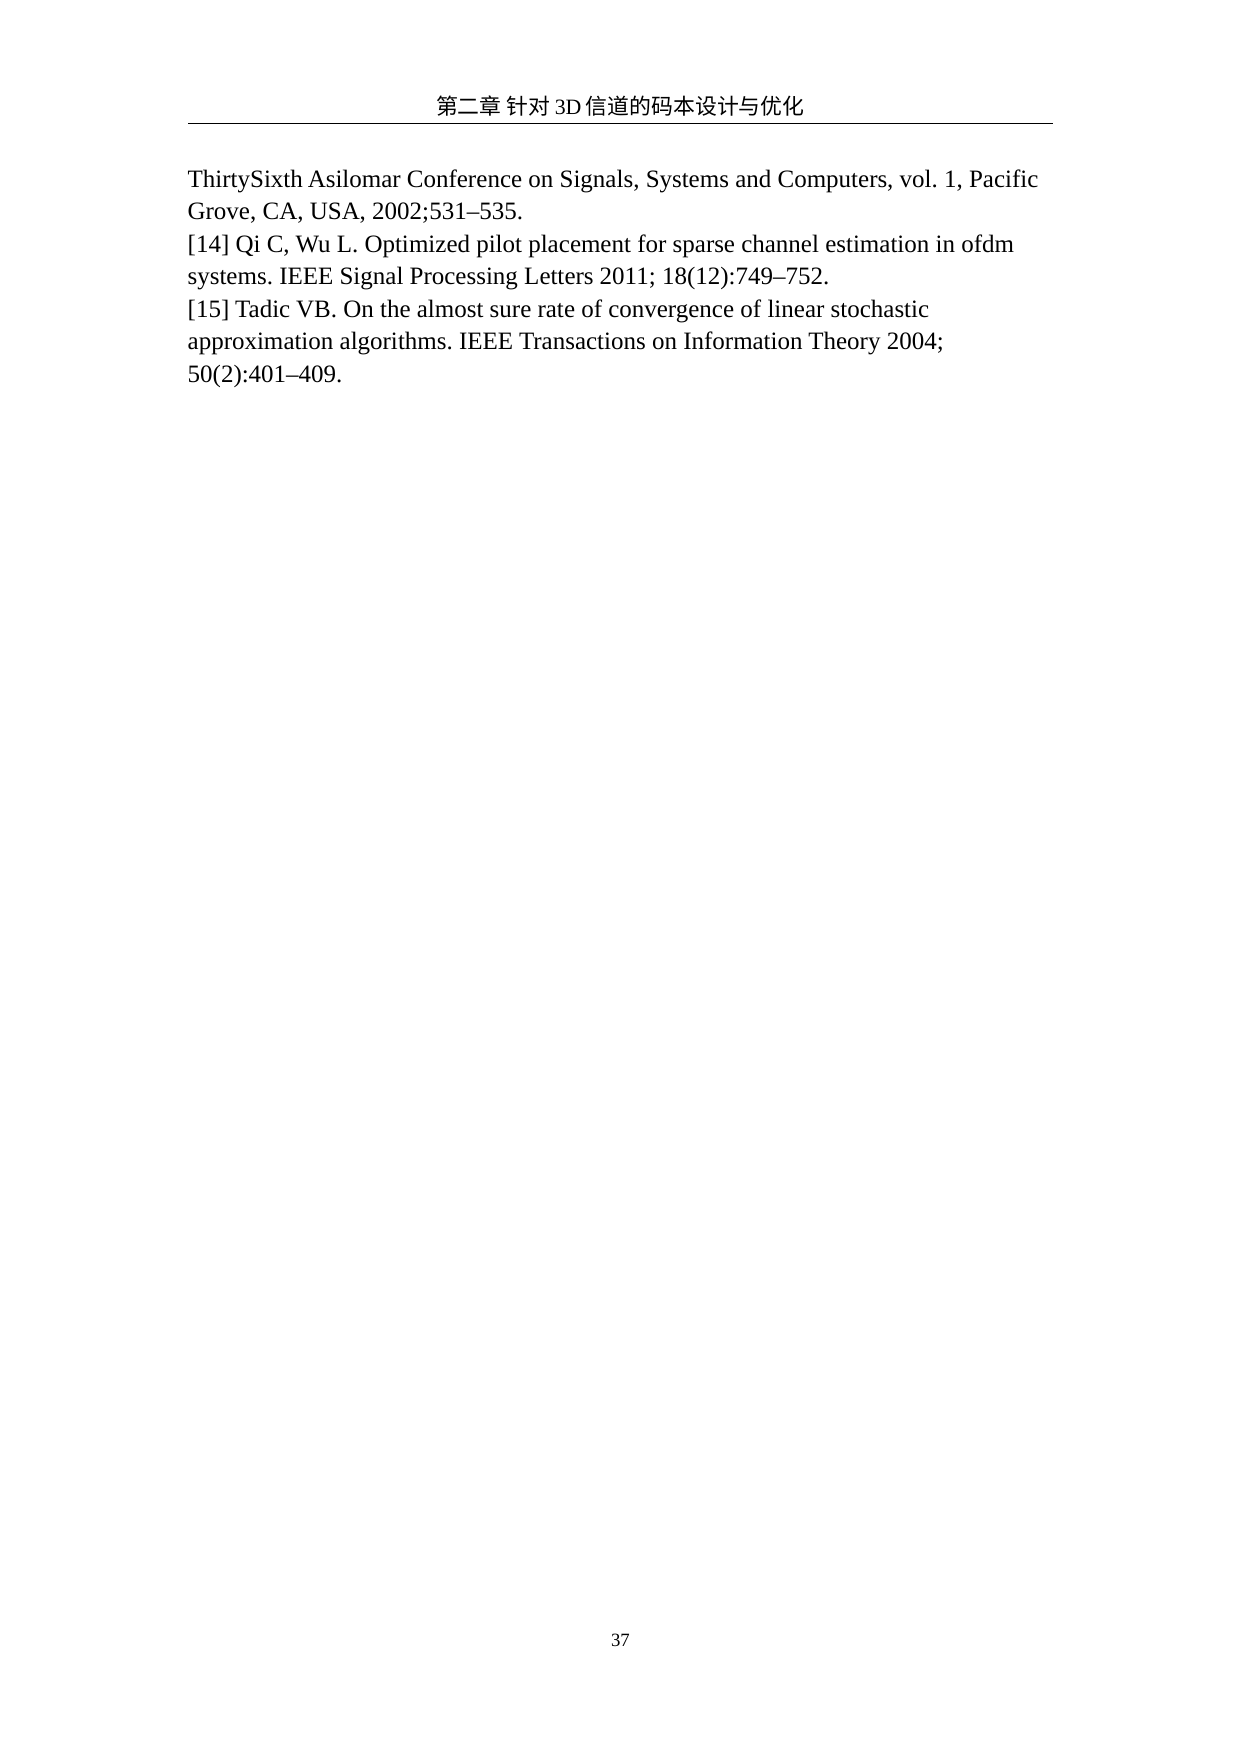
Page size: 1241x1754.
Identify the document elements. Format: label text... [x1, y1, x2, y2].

text [14] Qi C, Wu L. Optimized pilot placement for sparse channel estimation in ofdm systems. IEEE Signal Processing Letters 2011; 18(12):749–752. [187, 227, 1053, 292]
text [187, 162, 1053, 227]
text [15] Tadic VB. On the almost sure rate of convergence of linear stochastic approximation algorithms. IEEE Transactions on Information Theory 2004; 50(2):401–409. [187, 292, 1053, 389]
